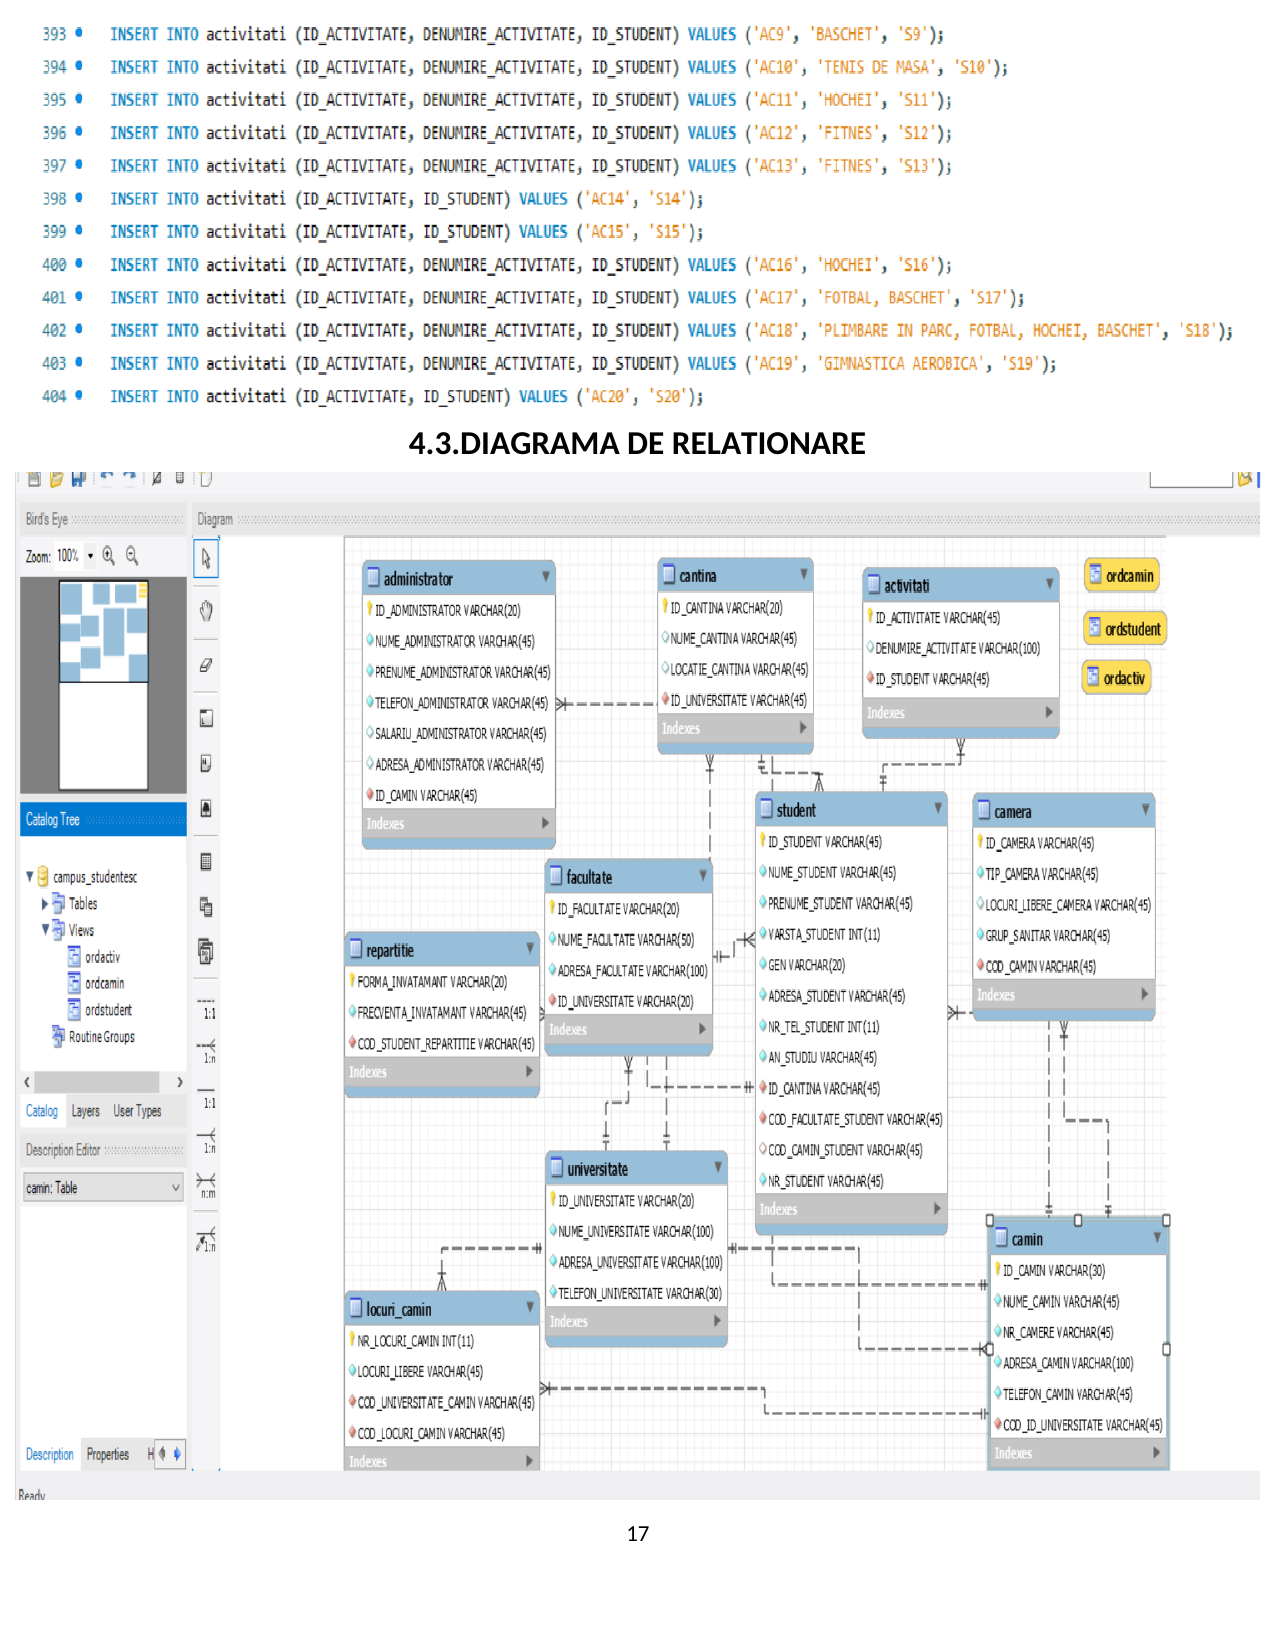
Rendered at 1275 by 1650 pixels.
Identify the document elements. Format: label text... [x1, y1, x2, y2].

text 4.3.DIAGRAMA DE RELATIONARE [150, 419, 1125, 463]
picture [37, 25, 1237, 419]
picture [15, 472, 1261, 1500]
